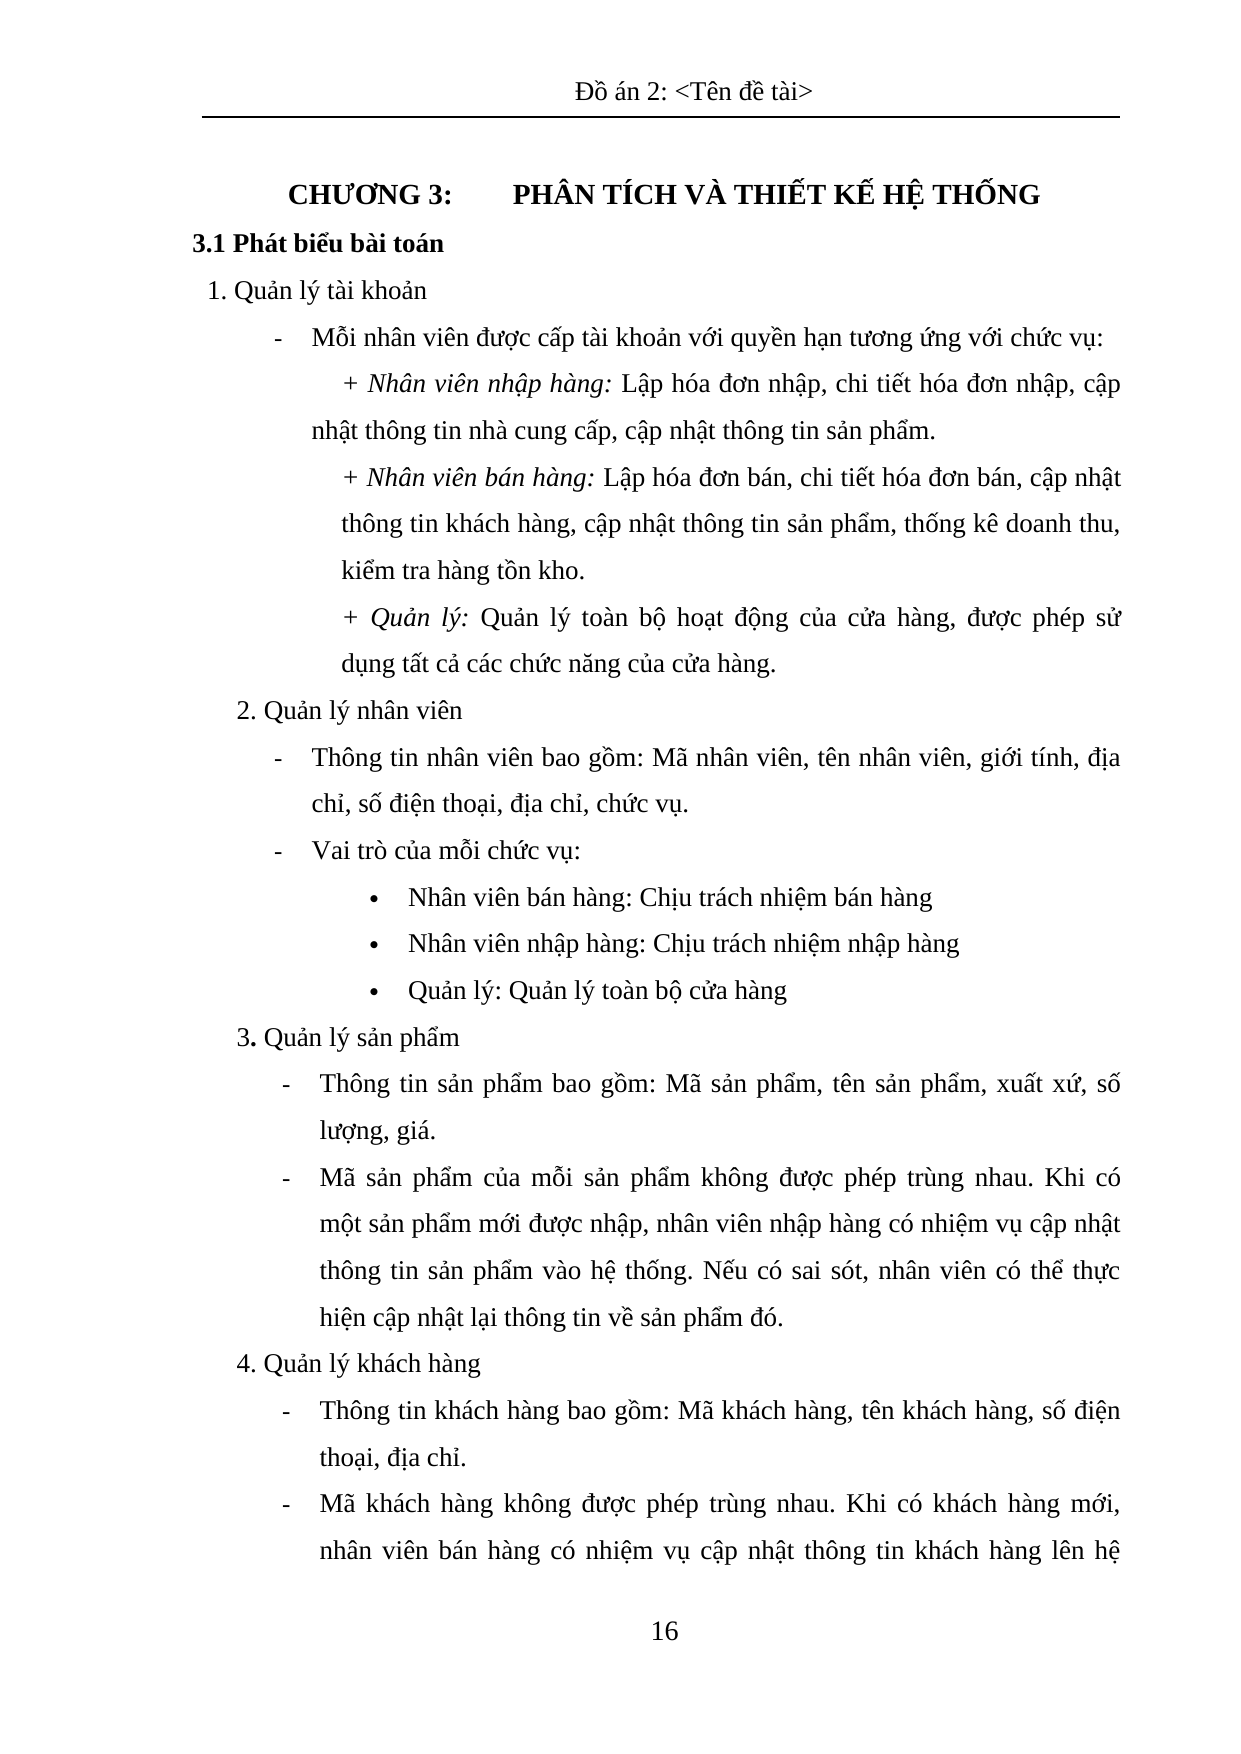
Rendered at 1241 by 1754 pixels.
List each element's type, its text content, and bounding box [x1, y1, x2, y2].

list Quản lý: Quản lý toàn bộ cửa hàng [370, 974, 1122, 1005]
list Nhân viên nhập hàng: Chịu trách nhiệm nhập hàng [370, 927, 1122, 959]
text 1. Quản lý tài khoản [207, 274, 1122, 305]
list Mã sản phẩm của mỗi sản phẩm không được phép trùng nhau. Khi có một sản phẩm mới được nhập, nhân viên nhập hàng có nhiệm vụ cập nhật thông tin sản phẩm vào hệ thống. Nếu có sai sót, nhân viên có thể thực hiện cập nhật lại thông tin về sản phẩm đó. [282, 1161, 1122, 1332]
text 2. Quản lý nhân viên [207, 694, 1122, 725]
text + Quản lý: Quản lý toàn bộ hoạt động của cửa hàng, được phép sử dụng tất cả các chức năng của cửa hàng. [341, 601, 1122, 679]
list Nhân viên bán hàng: Chịu trách nhiệm bán hàng [370, 881, 1122, 912]
list Phát biểu bài toán [192, 227, 1122, 259]
text + Nhân viên nhập hàng: Lập hóa đơn nhập, chi tiết hóa đơn nhập, cập nhật thông tin nhà cung cấp, cập nhật thông tin sản phẩm. [311, 367, 1122, 445]
list Thông tin sản phẩm bao gồm: Mã sản phẩm, tên sản phẩm, xuất xứ, số lượng, giá. [282, 1067, 1122, 1145]
text 4. Quản lý khách hàng [207, 1347, 1122, 1379]
list Mỗi nhân viên được cấp tài khoản với quyền hạn tương ứng với chức vụ: [274, 321, 1122, 352]
list Thông tin nhân viên bao gồm: Mã nhân viên, tên nhân viên, giới tính, địa chỉ, số điện thoại, địa chỉ, chức vụ. [274, 741, 1122, 819]
list Thông tin khách hàng bao gồm: Mã khách hàng, tên khách hàng, số điện thoại, địa chỉ. [282, 1394, 1122, 1472]
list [282, 1487, 1122, 1565]
text + Nhân viên bán hàng: Lập hóa đơn bán, chi tiết hóa đơn bán, cập nhật thông tin khách hàng, cập nhật thông tin sản phẩm, thống kê doanh thu, kiểm tra hàng tồn kho. [341, 461, 1122, 585]
text 3. Quản lý sản phẩm [207, 1021, 1122, 1052]
subtitle PHÂN TÍCH VÀ THIẾT KẾ HỆ THỐNG [207, 177, 1122, 211]
list Vai trò của mỗi chức vụ: [274, 834, 1122, 865]
